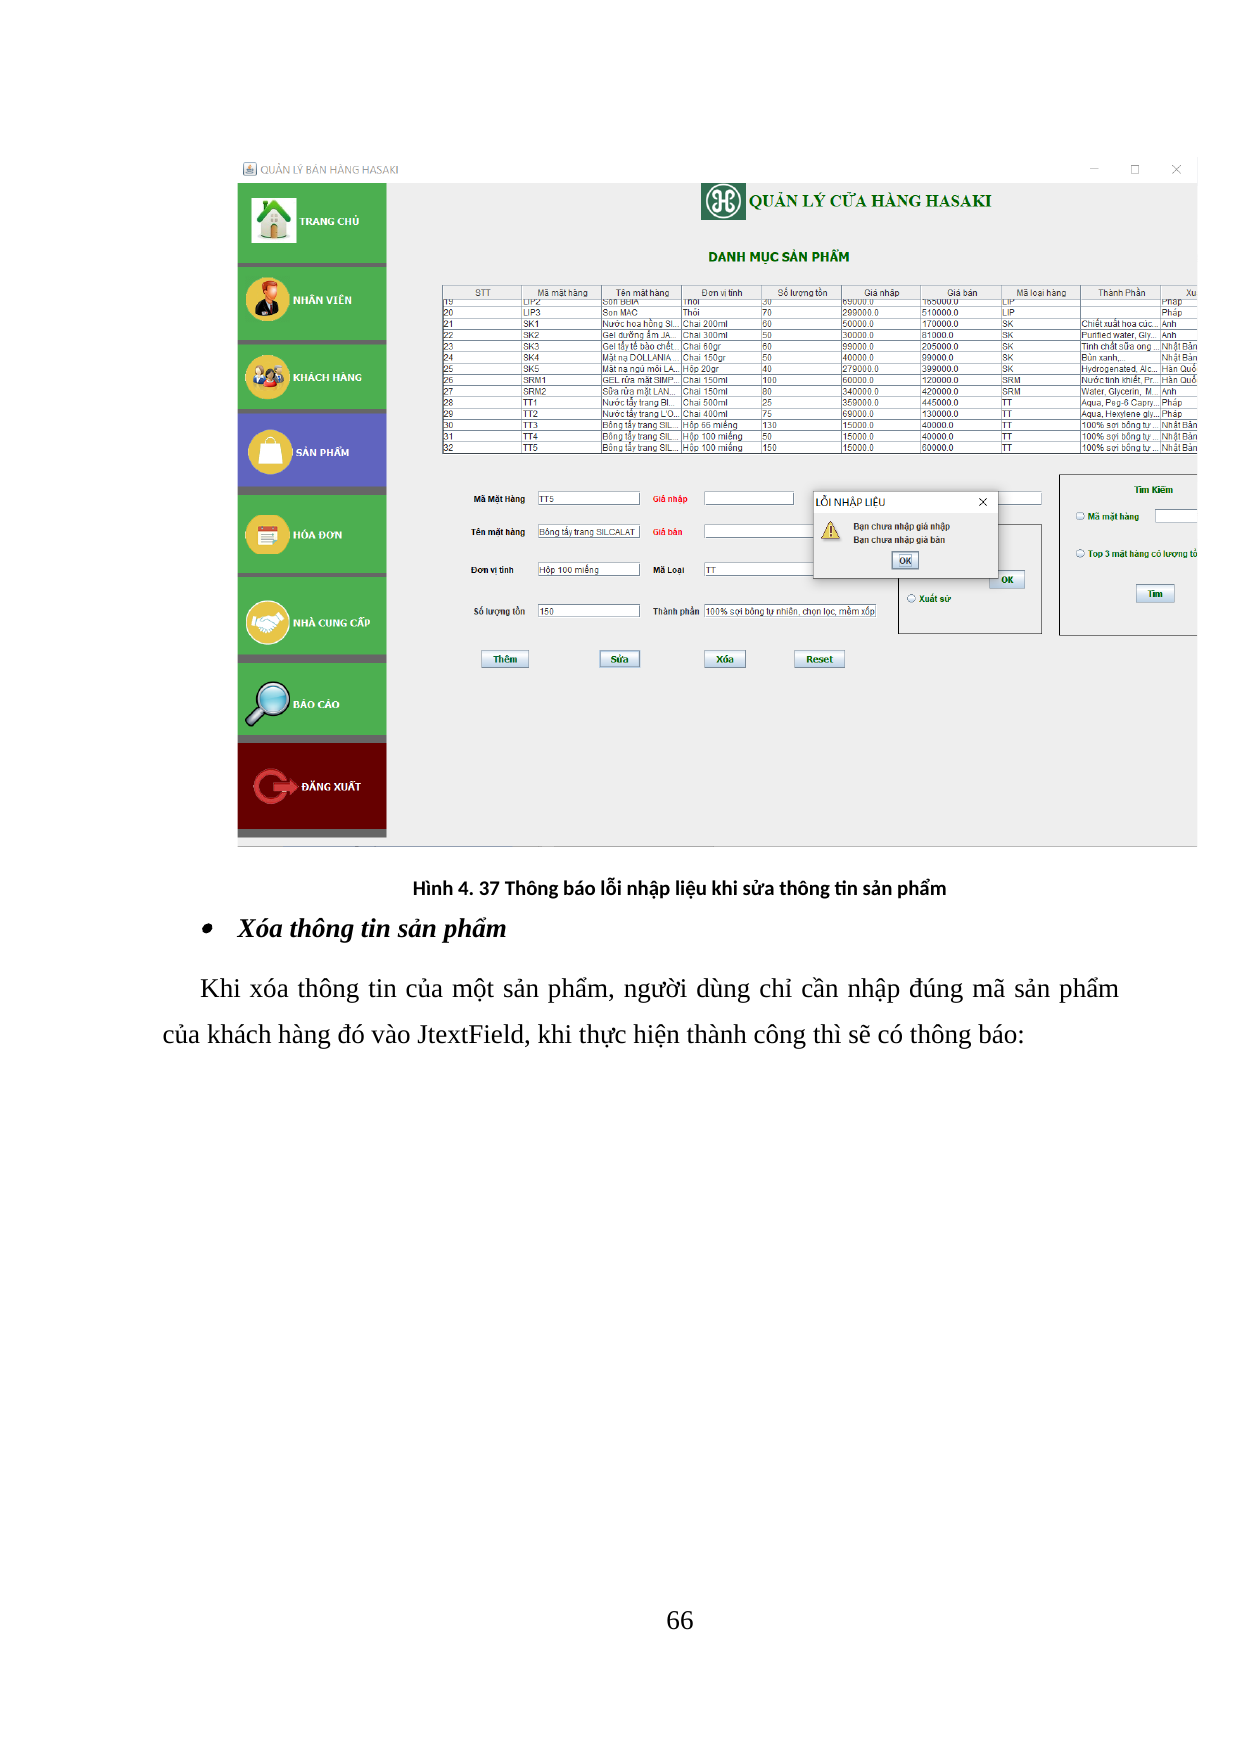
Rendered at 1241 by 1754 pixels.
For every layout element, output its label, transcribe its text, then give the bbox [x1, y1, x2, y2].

list Xóa thông tin sản phẩm [200, 913, 1122, 944]
text Hình 4. 37 Thông báo lỗi nhập liệu khi sửa thông tin sản phẩm [162, 875, 1122, 900]
picture [237, 157, 1198, 847]
text Khi xóa thông tin của một sản phẩm, người dùng chỉ cần nhập đúng mã sản phẩm của khách hàng đó vào JtextField, khi thực hiện thành công thì sẽ có thông báo: [162, 972, 1122, 1050]
